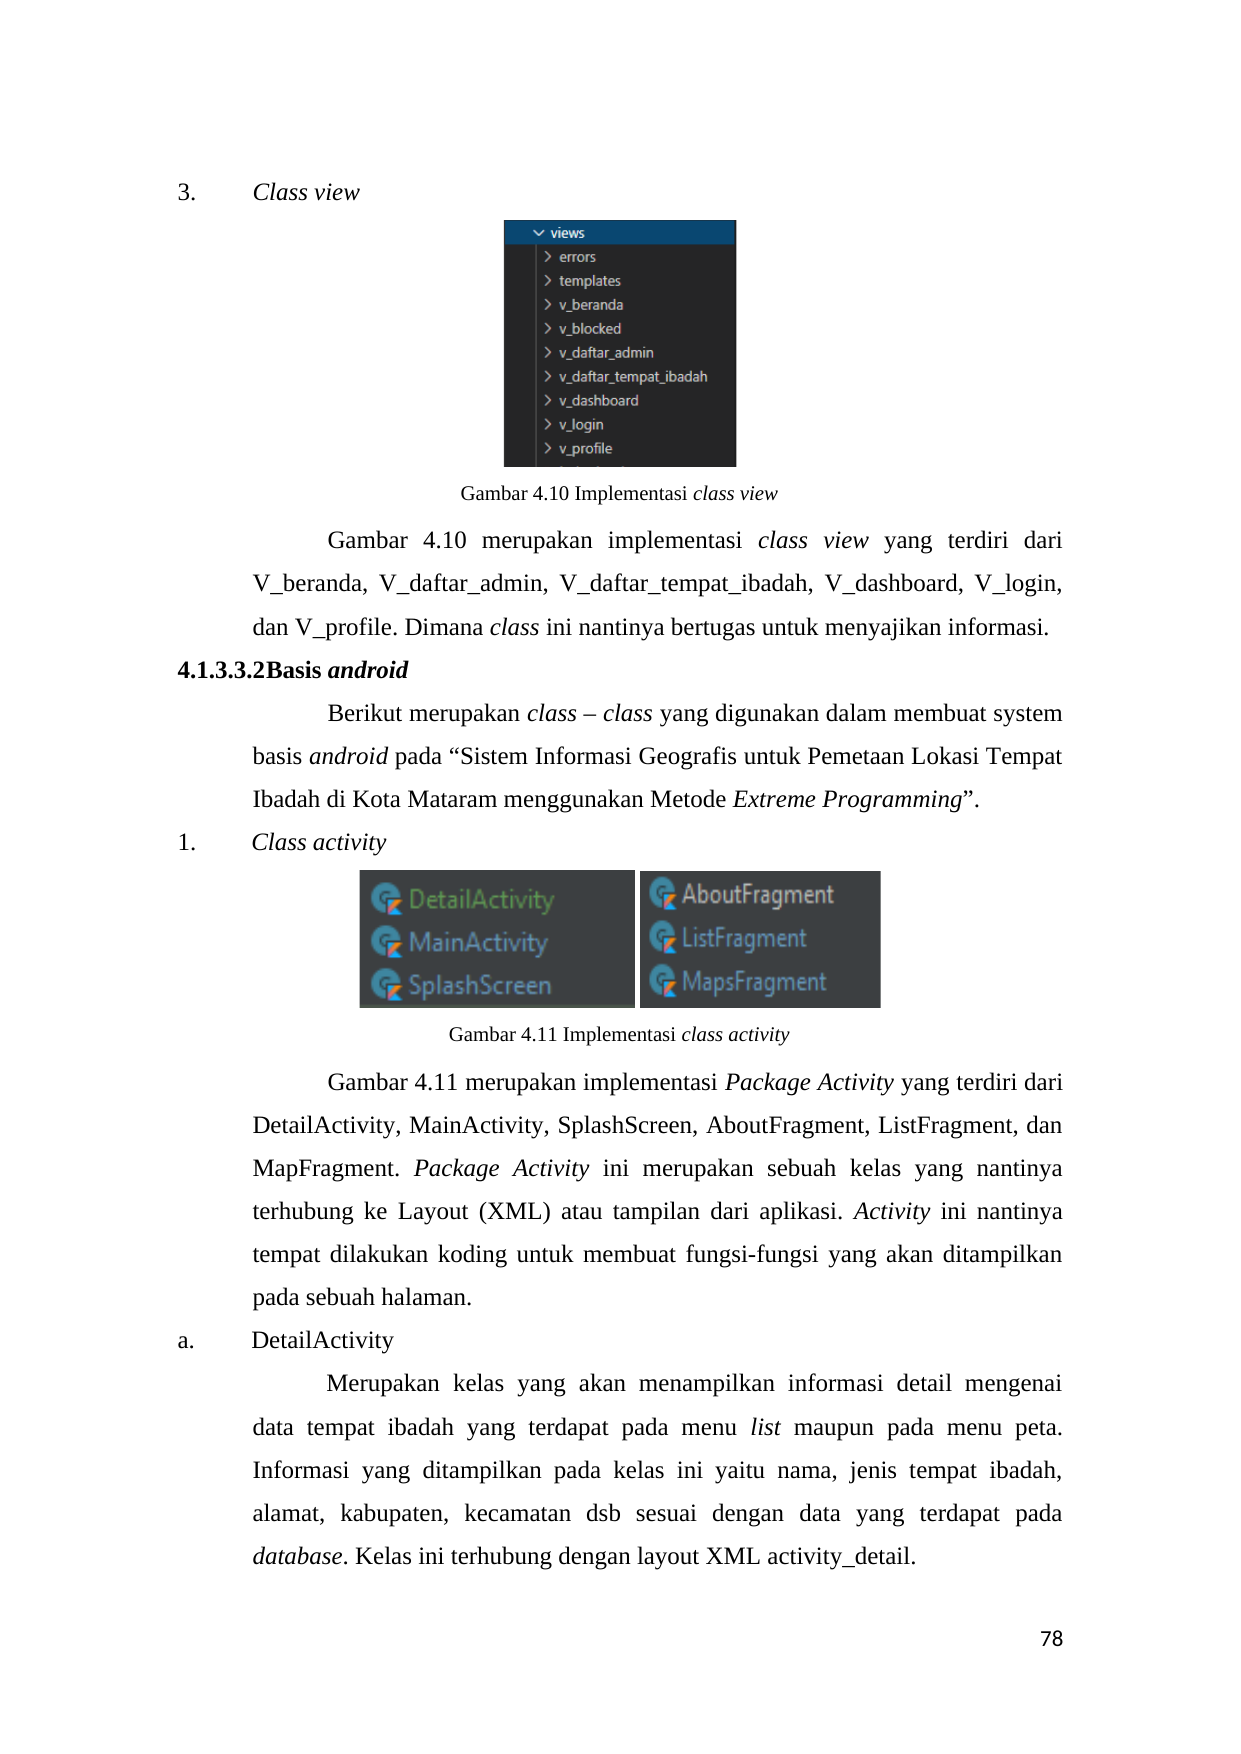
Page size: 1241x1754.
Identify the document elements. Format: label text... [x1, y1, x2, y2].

text Gambar 4.10 merupakan implementasi class view yang terdiri dari V_beranda, V_daftar_admin, V_daftar_tempat_ibadah, V_dashboard, V_login, dan V_profile. Dimana class ini nantinya bertugas untuk menyajikan informasi. [252, 525, 1063, 640]
picture [359, 870, 635, 1008]
text Merupakan kelas yang akan menampilkan informasi detail mengenai data tempat ibadah yang terdapat pada menu list maupun pada menu peta. Informasi yang ditampilkan pada kelas ini yaitu nama, jenis tempat ibadah, alamat, kabupaten, kecamatan dsb sesuai dengan data yang terdapat pada database. Kelas ini terhubung dengan layout XML activity_detail. [252, 1368, 1063, 1570]
text Gambar 4.11 merupakan implementasi Package Activity yang terdiri dari DetailActivity, MainActivity, SplashScreen, AboutFragment, ListFragment, dan MapFragment. Package Activity ini merupakan sebuah kelas yang nantinya terhubung ke Layout (XML) atau tampilan dari aplikasi. Activity ini nantinya tempat dilakukan koding untuk membuat fungsi-fungsi yang akan ditampilkan pada sebuah halaman. [252, 1067, 1063, 1311]
text Berikut merupakan class – class yang digunakan dalam membuat system basis android pada “Sistem Informasi Geografis untuk Pemetaan Lokasi Tempat Ibadah di Kota Mataram menggunakan Metode Extreme Programming”. [252, 698, 1063, 813]
list Class activity [177, 827, 1063, 856]
text Gambar 4.10 Implementasi class view [177, 480, 1063, 504]
list DetailActivity [177, 1325, 1063, 1354]
picture [640, 871, 881, 1008]
text Gambar 4.11 Implementasi class activity [177, 1022, 1063, 1046]
list Class view [177, 177, 1063, 206]
picture [503, 220, 737, 467]
list Basis android [177, 655, 1063, 683]
